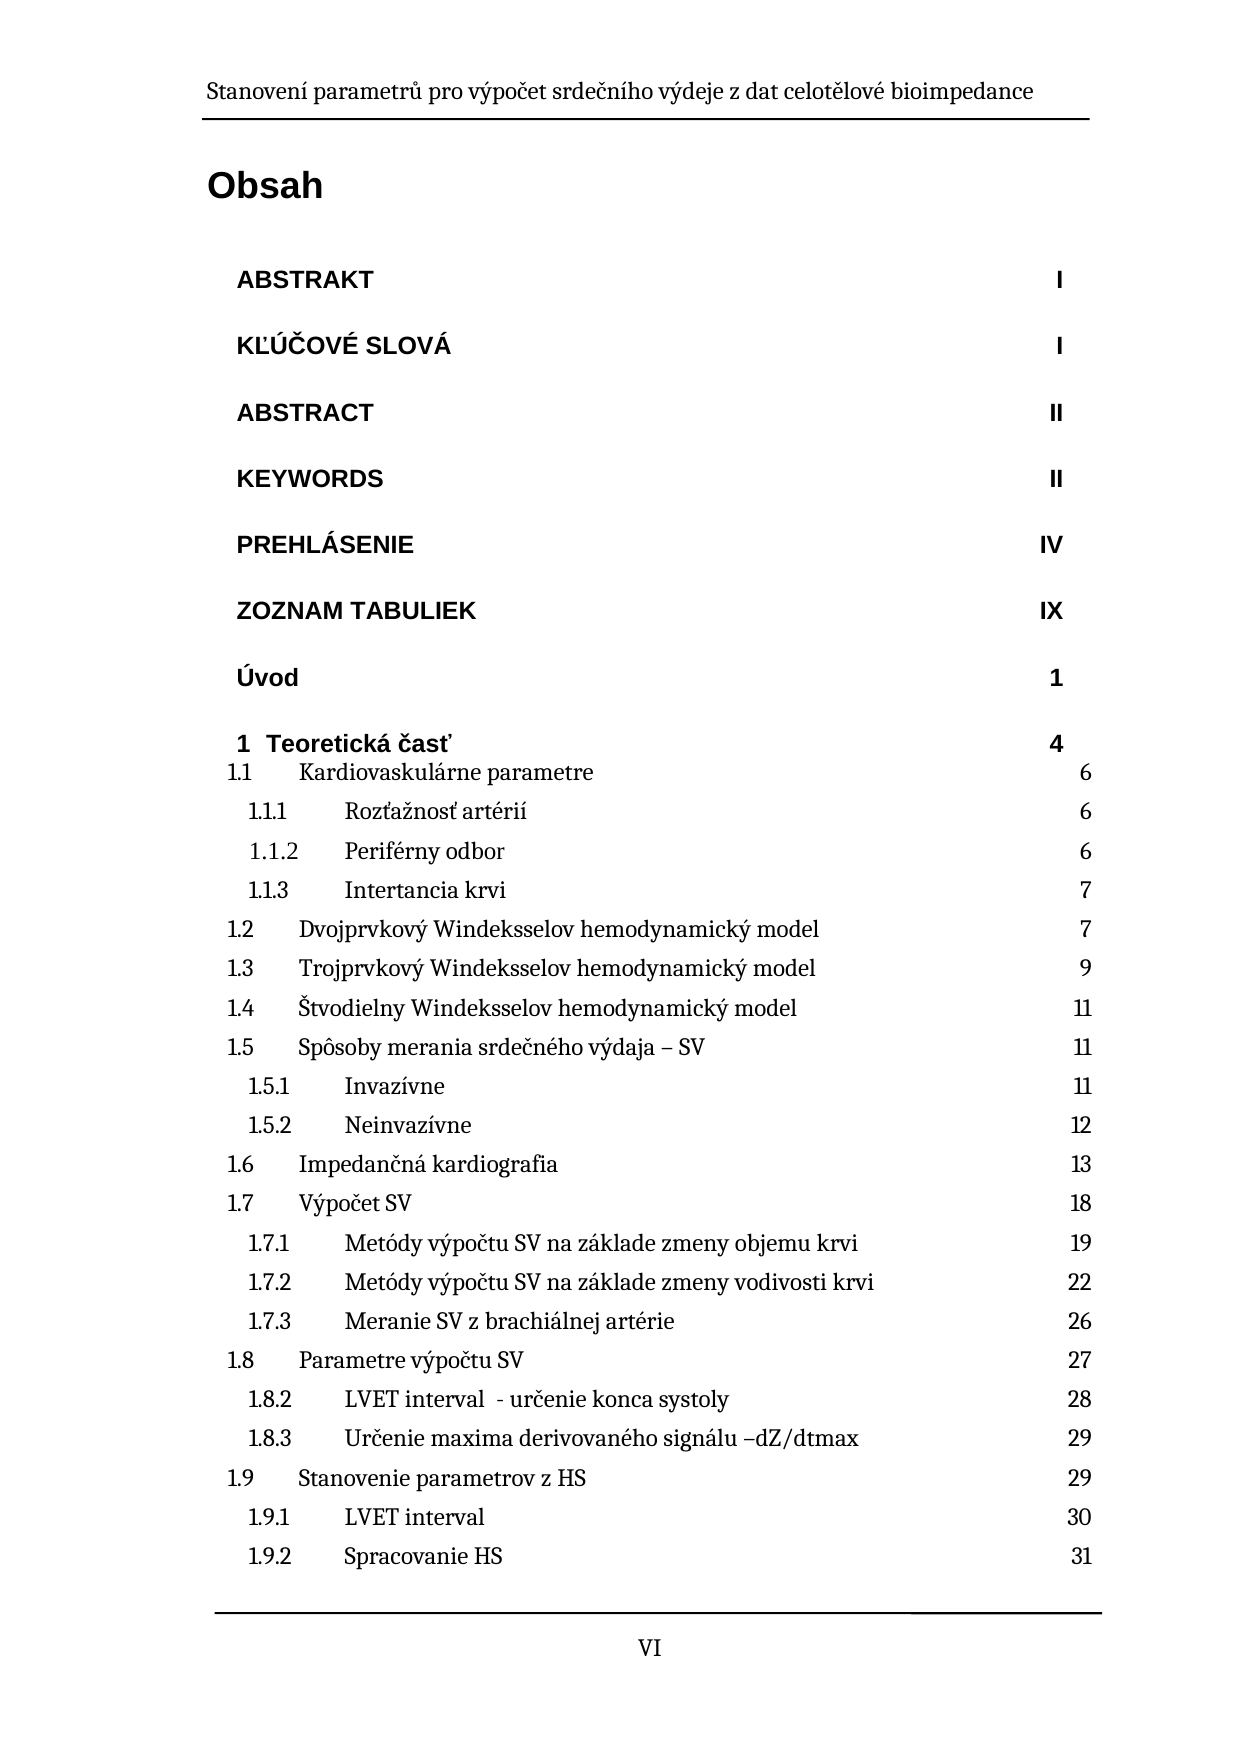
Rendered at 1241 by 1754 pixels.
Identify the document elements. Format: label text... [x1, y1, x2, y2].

text 1.7.1 Metódy výpočtu SV na základe zmeny objemu krvi 19 [248, 1228, 1092, 1257]
text 1.2 Dvojprvkový Windeksselov hemodynamický model 7 [228, 915, 1092, 944]
text PREHLÁSENIE IV [236, 530, 1092, 559]
text 1.8.3 Určenie maxima derivovaného signálu –dZ/dtmax 29 [248, 1424, 1092, 1453]
text 1.1.2 Periférny odbor 6 [248, 836, 1092, 866]
text 1.3 Trojprvkový Windeksselov hemodynamický model 9 [228, 954, 1092, 983]
text 1.9.1 LVET interval 30 [248, 1503, 1092, 1531]
text 1.6 Impedančná kardiografia 13 [228, 1150, 1092, 1179]
text ABSTRAKT I [236, 265, 1092, 294]
text KEYWORDS II [236, 464, 1092, 493]
text 1.8.2 LVET interval - určenie konca systoly 28 [248, 1385, 1092, 1414]
text 1.9 Stanovenie parametrov z HS 29 [228, 1463, 1092, 1492]
text 1.1.1 Rozťažnosť artérií 6 [248, 797, 1092, 826]
text 1 Teoretická časť 4 [236, 729, 1092, 758]
text Úvod 1 [236, 663, 1092, 691]
text 1.1.3 Intertancia krvi 7 [248, 876, 1092, 905]
text ZOZNAM TABULIEK IX [236, 596, 1092, 625]
text 1.7.2 Metódy výpočtu SV na základe zmeny vodivosti krvi 22 [248, 1268, 1092, 1296]
text 1.5.2 Neinvazívne 12 [248, 1111, 1092, 1140]
text 1.7.3 Meranie SV z brachiálnej artérie 26 [248, 1307, 1092, 1336]
text 1.7 Výpočet SV 18 [228, 1189, 1092, 1218]
text Obsah [207, 163, 1092, 206]
text 1.5 Spôsoby merania srdečného výdaja – SV 11 [228, 1033, 1092, 1061]
text 1.8 Parametre výpočtu SV 27 [228, 1346, 1092, 1375]
text 1.4 Štvodielny Windeksselov hemodynamický model 11 [228, 993, 1092, 1022]
text ABSTRACT II [236, 398, 1092, 426]
text 1.5.1 Invazívne 11 [248, 1072, 1092, 1101]
text 1.9.2 Spracovanie HS 31 [248, 1542, 1092, 1571]
text KĽÚČOVÉ SLOVÁ I [236, 331, 1092, 360]
text 1.1 Kardiovaskulárne parametre 6 [228, 758, 1092, 786]
